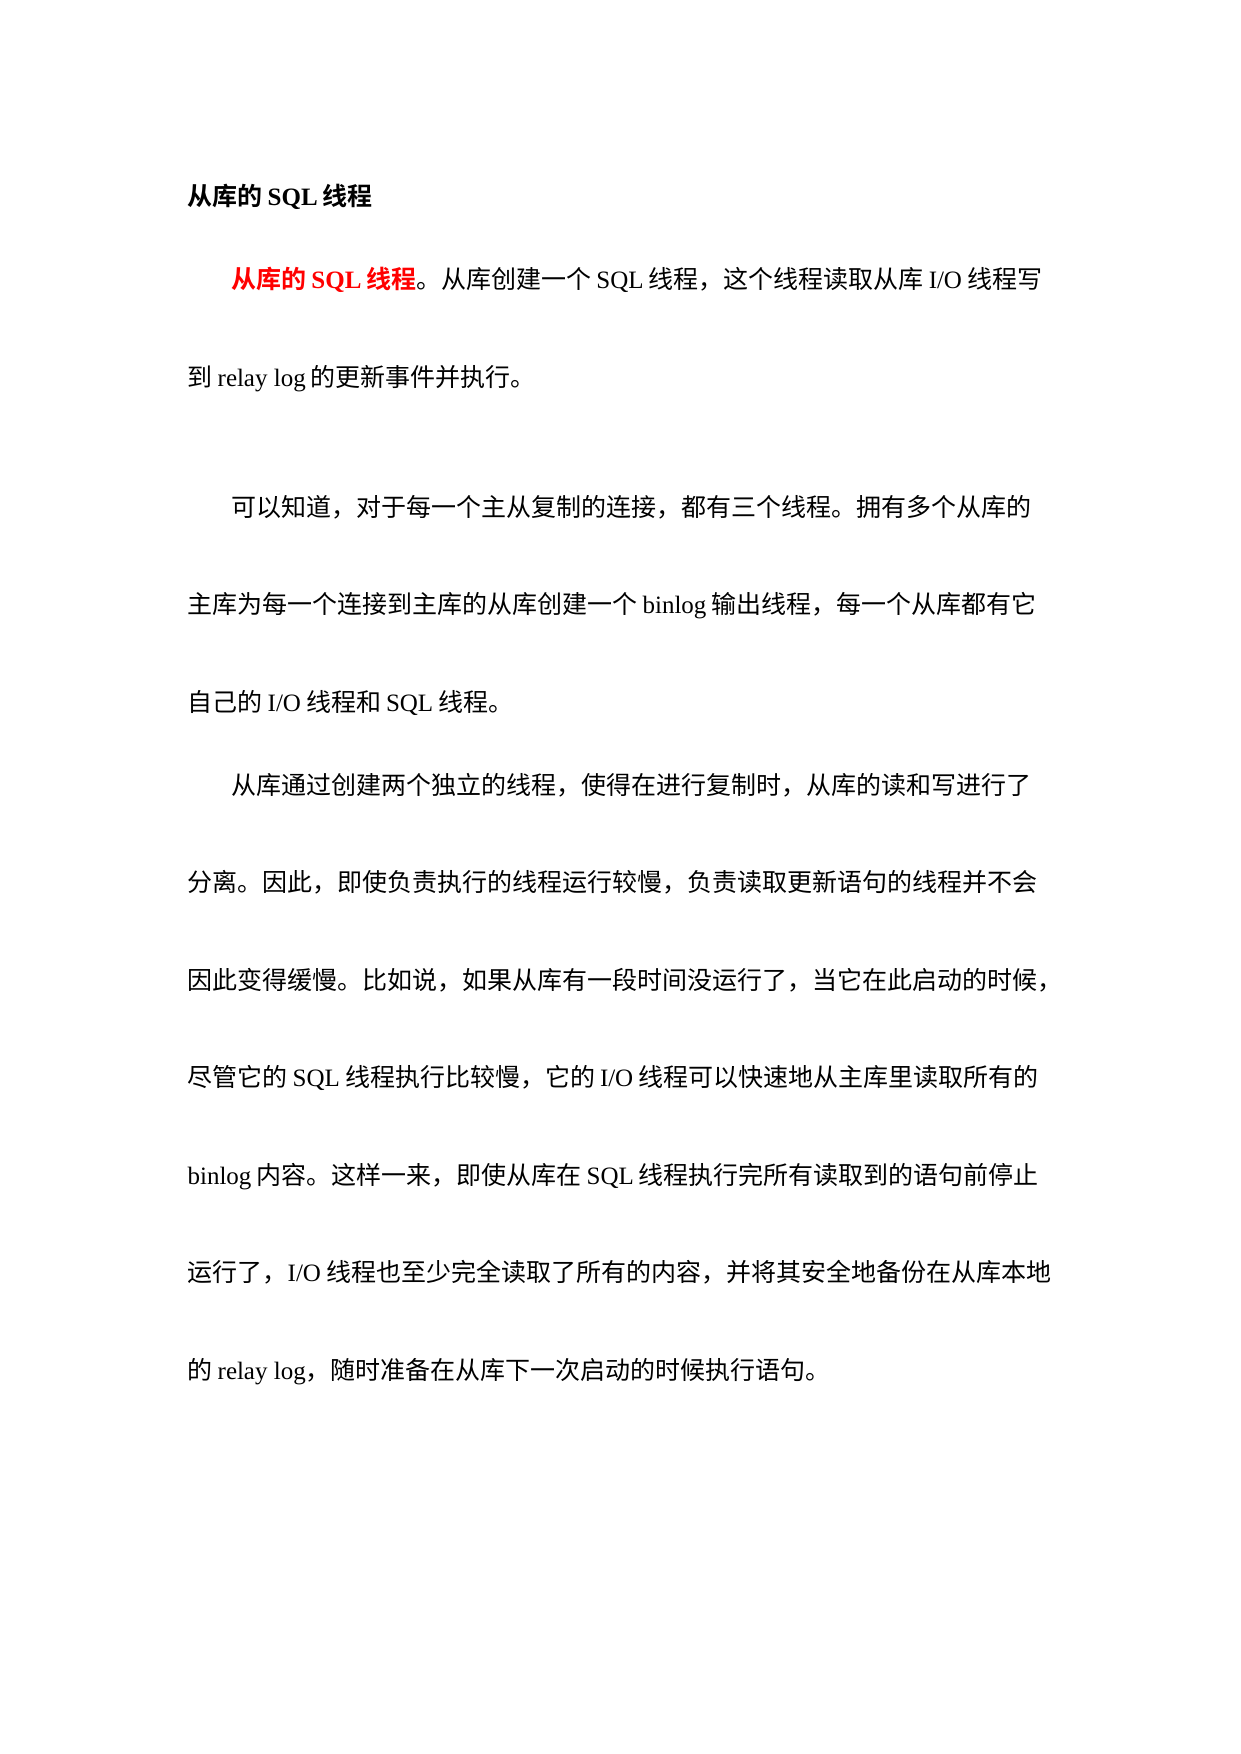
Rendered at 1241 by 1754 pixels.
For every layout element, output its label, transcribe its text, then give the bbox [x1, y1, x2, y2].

text 从库通过创建两个独立的线程，使得在进行复制时，从库的读和写进行了分离。因此，即使负责执行的线程运行较慢，负责读取更新语句的线程并不会因此变得缓慢。比如说，如果从库有一段时间没运行了，当它在此启动的时候，尽管它的SQL线程执行比较慢，它的I/O线程可以快速地从主库里读取所有的binlog内容。这样一来，即使从库在SQL线程执行完所有读取到的语句前停止运行了，I/O线程也至少完全读取了所有的内容，并将其安全地备份在从库本地的relay log，随时准备在从库下一次启动的时候执行语句。 [187, 751, 1053, 1401]
subtitle 从库的SQL线程 [187, 162, 1053, 227]
text 可以知道，对于每一个主从复制的连接，都有三个线程。拥有多个从库的主库为每一个连接到主库的从库创建一个binlog输出线程，每一个从库都有它自己的I/O线程和SQL线程。 [187, 473, 1053, 733]
text 从库的SQL线程。从库创建一个SQL线程，这个线程读取从库I/O线程写到relay log的更新事件并执行。 [187, 245, 1053, 408]
